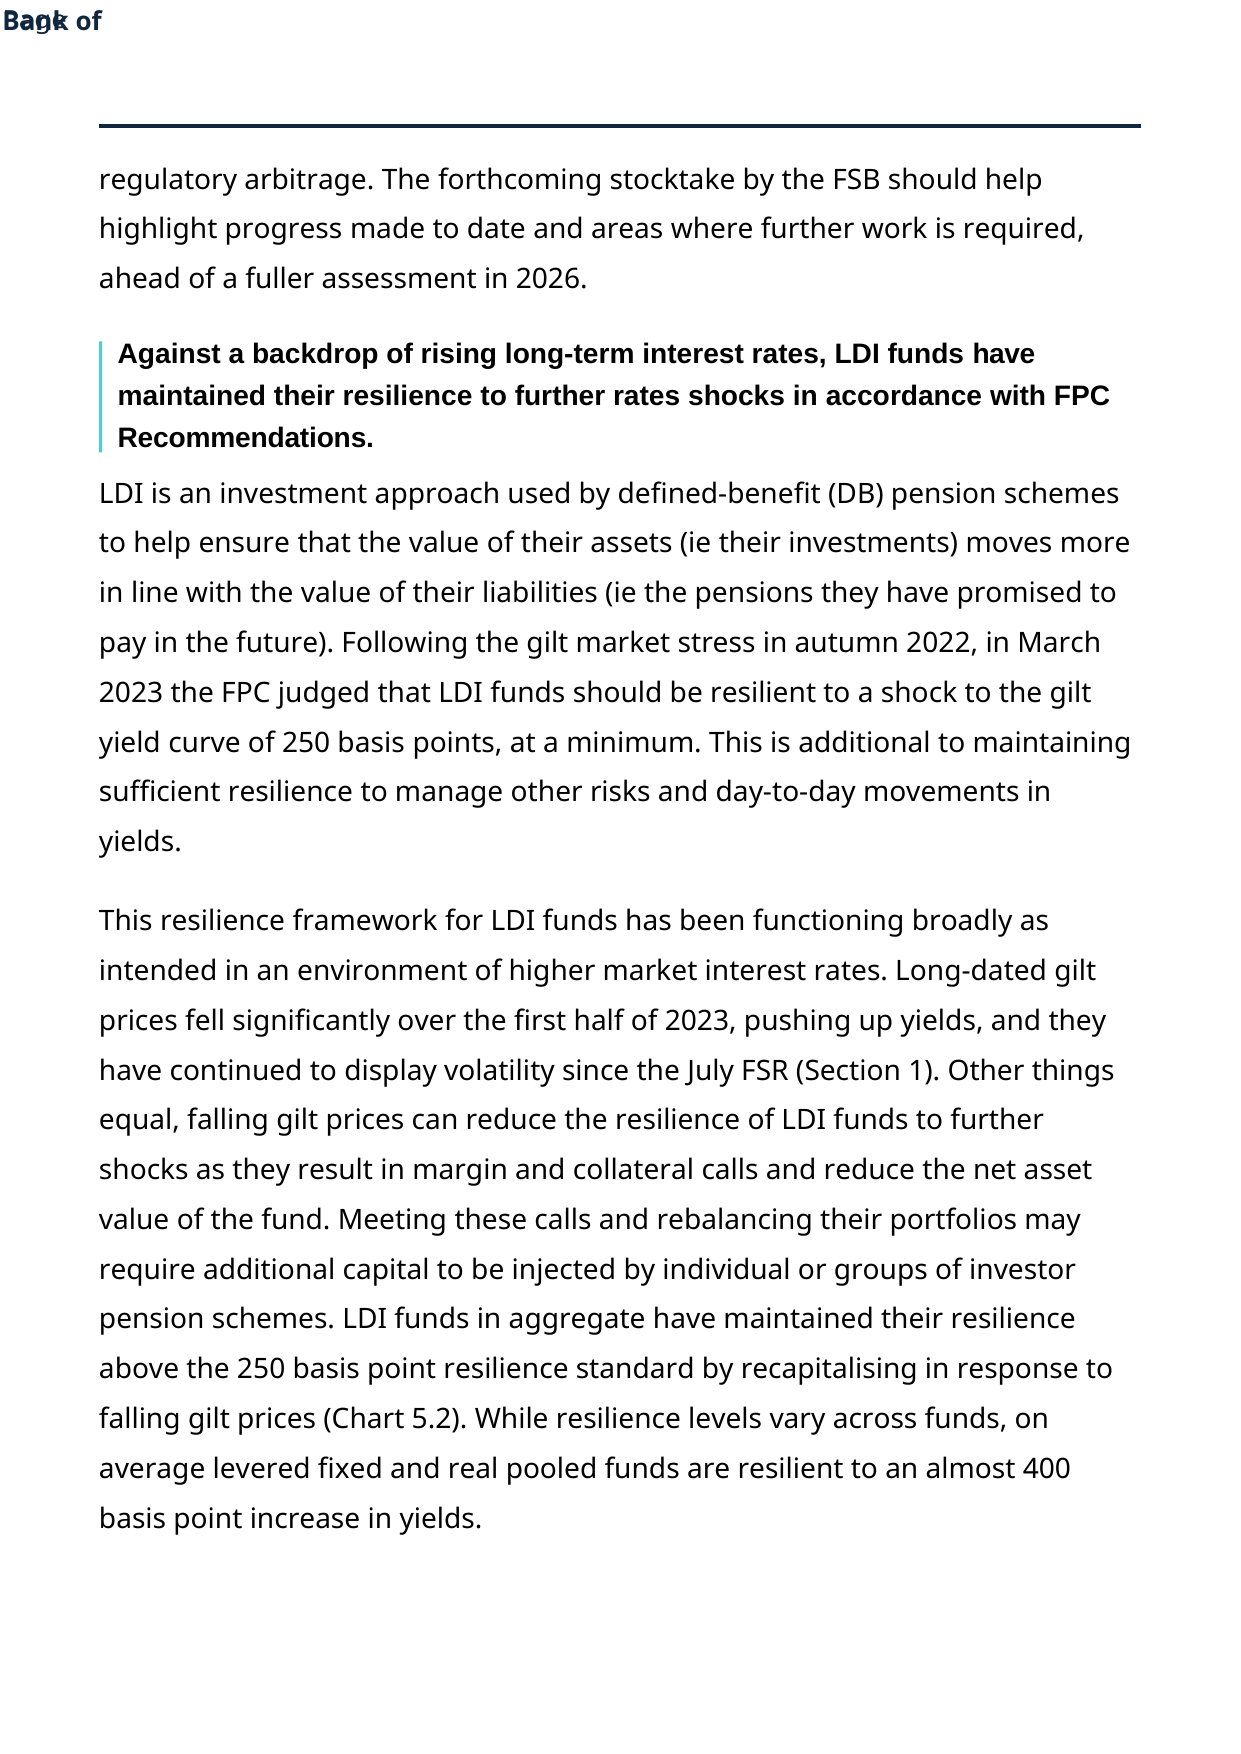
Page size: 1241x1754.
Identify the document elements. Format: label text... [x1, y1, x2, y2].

text This resilience framework for LDI funds has been functioning broadly as intended in an environment of higher market interest rates. Long-dated gilt prices fell significantly over the first half of 2023, pushing up yields, and they have continued to display volatility since the July FSR (Section 1). Other things equal, falling gilt prices can reduce the resilience of LDI funds to further shocks as they result in margin and collateral calls and reduce the net asset value of the fund. Meeting these calls and rebalancing their portfolios may require additional capital to be injected by individual or groups of investor pension schemes. LDI funds in aggregate have maintained their resilience above the 250 basis point resilience standard by recapitalising in response to falling gilt prices (Chart 5.2). While resilience levels vary across funds, on average levered fixed and real pooled funds are resilient to an almost 400 basis point increase in yields. [99, 900, 1138, 1536]
text LDI is an investment approach used by defined-benefit (DB) pension schemes to help ensure that the value of their assets (ie their investments) moves more in line with the value of their liabilities (ie the pensions they have promised to pay in the future). Following the gilt market stress in autumn 2022, in March 2023 the FPC judged that LDI funds should be resilient to a shock to the gilt yield curve of 250 basis points, at a minimum. This is additional to maintaining sufficient resilience to manage other risks and day-to-day movements in yields. [99, 473, 1134, 860]
subtitle Against a backdrop of rising long-term interest rates, LDI funds have [117, 337, 1152, 369]
text maintained their resilience to further rates shocks in accordance with FPC Recommendations. [117, 379, 1152, 454]
text regulatory arbitrage. The forthcoming stocktake by the FSB should help highlight progress made to date and areas where further work is required, ahead of a fuller assessment in 2026. [99, 159, 1152, 297]
